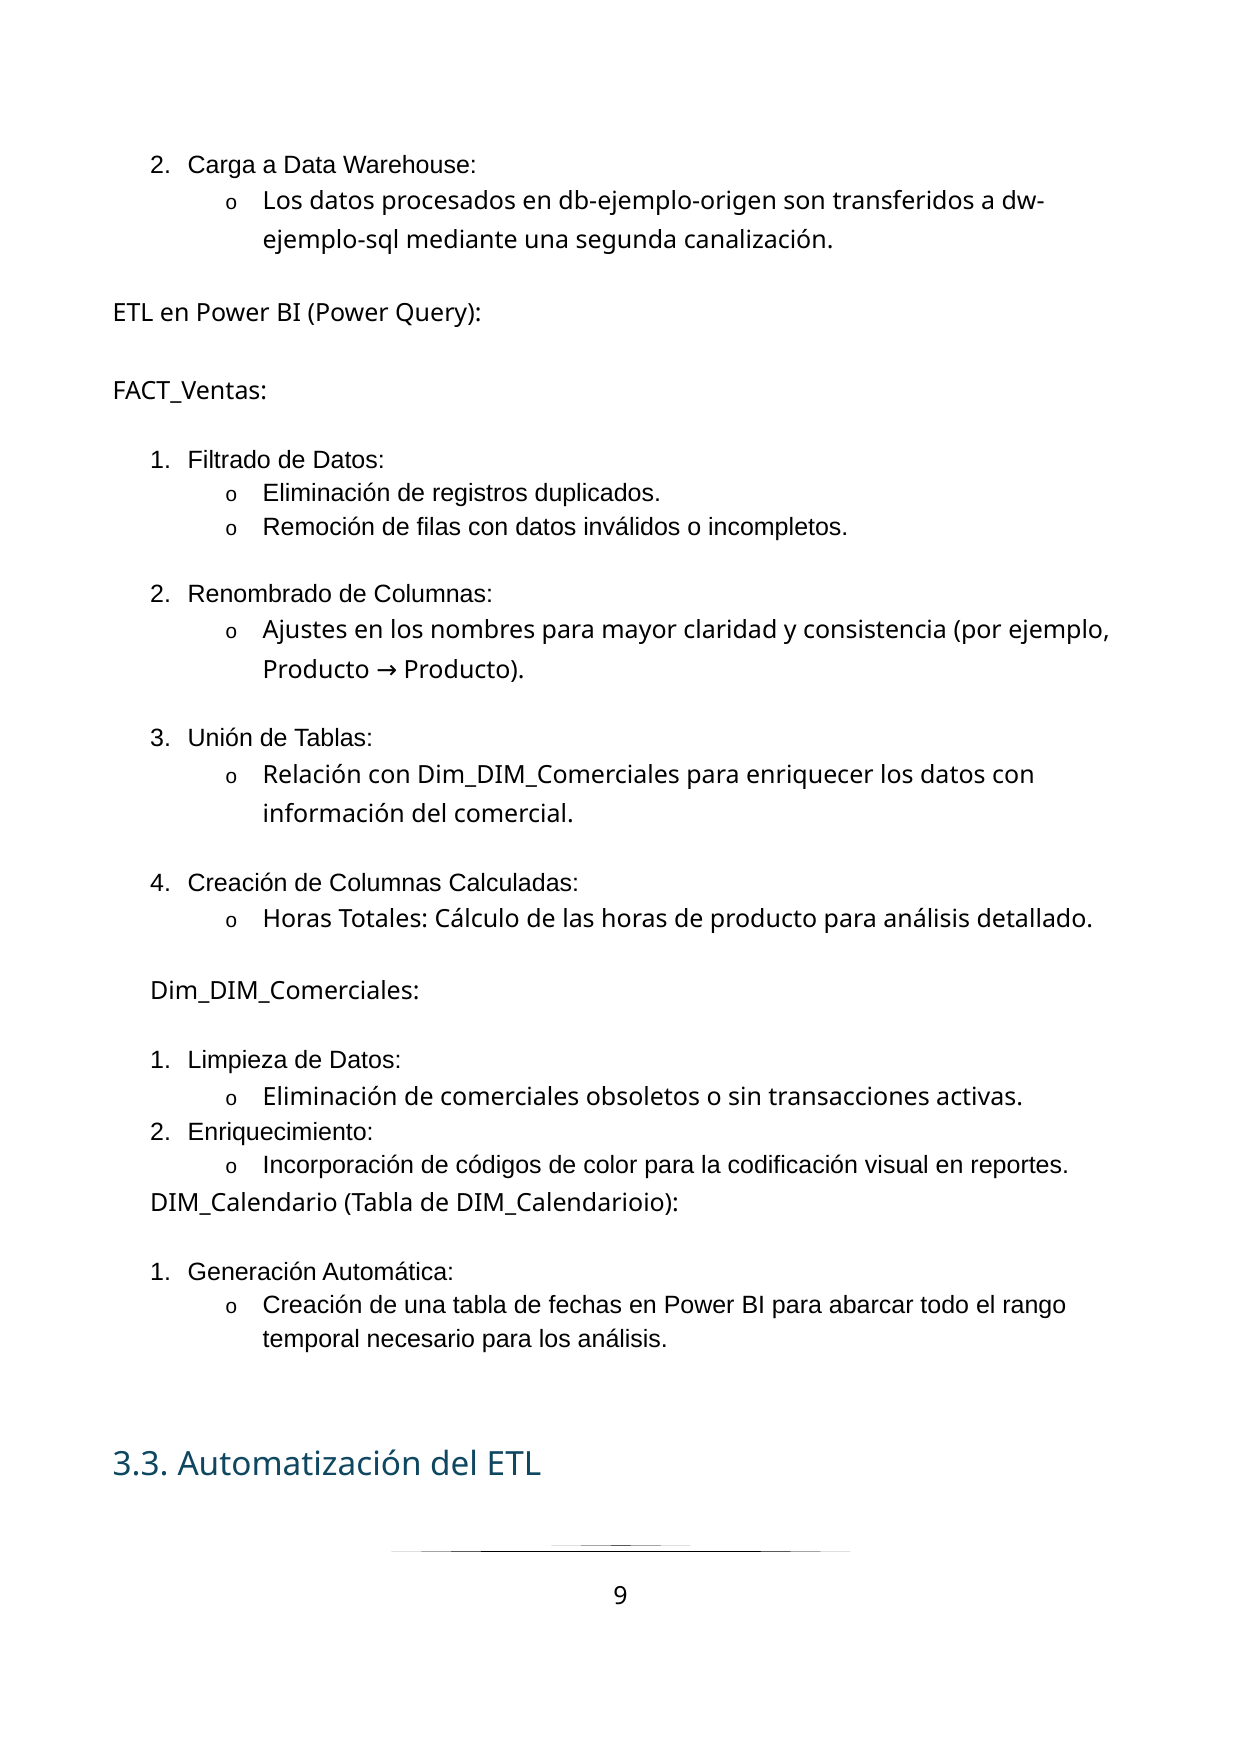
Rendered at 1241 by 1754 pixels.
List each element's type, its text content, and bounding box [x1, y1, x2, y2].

list Eliminación de registros duplicados. [225, 478, 1128, 508]
list Enriquecimiento: [150, 1117, 1128, 1146]
list DIM_Calendario (Tabla de DIM_Calendarioio): [150, 1184, 1128, 1218]
subtitle 3.3. Automatización del ETL [112, 1439, 1128, 1485]
list Relación con Dim_DIM_Comerciales para enriquecer los datos con información del comercial. [225, 756, 1128, 830]
list Carga a Data Warehouse: [150, 150, 1128, 179]
list ETL en Power BI (Power Query): FACT_Ventas: [112, 294, 1128, 407]
list Eliminación de comerciales obsoletos o sin transacciones activas. [225, 1078, 1128, 1112]
list Filtrado de Datos: [150, 445, 1128, 474]
list Incorporación de códigos de color para la codificación visual en reportes. [225, 1150, 1128, 1180]
list Dim_DIM_Comerciales: [150, 973, 1128, 1007]
list Unión de Tablas: [150, 723, 1128, 752]
list Creación de una tabla de fechas en Power BI para abarcar todo el rango temporal necesario para los análisis. [225, 1290, 1128, 1352]
list Renombrado de Columnas: [150, 579, 1128, 608]
list Generación Automática: [150, 1257, 1128, 1285]
list Los datos procesados en db-ejemplo-origen son transferidos a dw-ejemplo-sql mediante una segunda canalización. [225, 183, 1128, 256]
list Ajustes en los nombres para mayor claridad y consistencia (por ejemplo, Producto → Producto). [225, 612, 1128, 685]
list Limpieza de Datos: [150, 1045, 1128, 1074]
list Creación de Columnas Calculadas: [150, 868, 1128, 897]
list Horas Totales: Cálculo de las horas de producto para análisis detallado. [225, 901, 1128, 935]
list Remoción de filas con datos inválidos o incompletos. [225, 512, 1128, 542]
